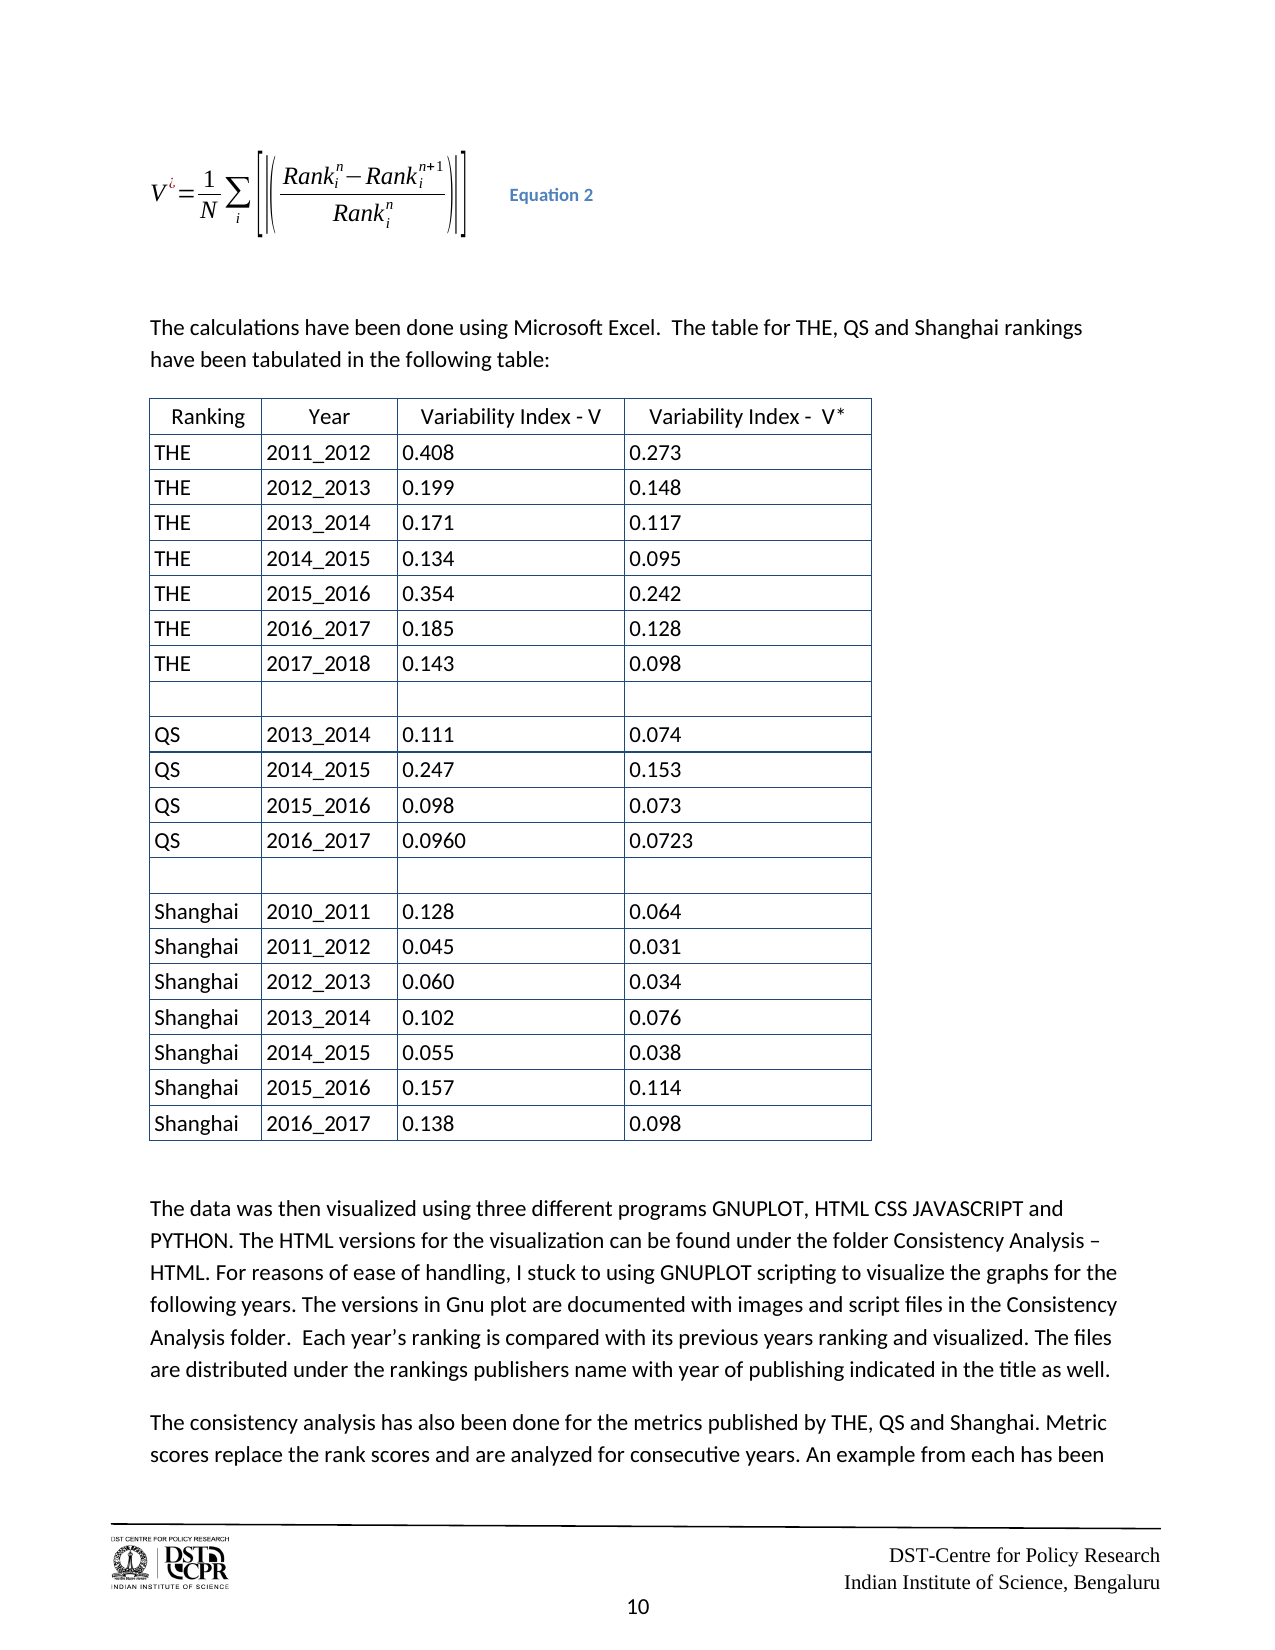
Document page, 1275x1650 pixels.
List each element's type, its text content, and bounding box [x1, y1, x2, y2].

table_cell 0.098 [398, 788, 624, 822]
picture [109, 1533, 232, 1592]
table_cell 2016_2017 [262, 1106, 397, 1140]
table_cell 2012_2013 [262, 964, 397, 998]
table_cell 0.095 [625, 541, 871, 575]
table_cell 2012_2013 [262, 470, 397, 504]
table_cell 0.134 [398, 541, 624, 575]
table_cell 2016_2017 [262, 611, 397, 645]
table_cell [625, 858, 871, 893]
table_cell THE [150, 435, 261, 469]
table_cell 2011_2012 [262, 435, 397, 469]
table_cell Shanghai [150, 1070, 261, 1104]
table_cell THE [150, 470, 261, 504]
table_cell 0.031 [625, 929, 871, 963]
table_cell QS [150, 788, 261, 822]
table_cell 0.114 [625, 1070, 871, 1104]
table_cell 0.074 [625, 717, 871, 751]
table_cell 0.055 [398, 1035, 624, 1069]
table_cell 0.0723 [625, 823, 871, 857]
table_cell 0.408 [398, 435, 624, 469]
table_cell 2013_2014 [262, 1000, 397, 1034]
table_header Variability Index - V [398, 399, 624, 433]
table_cell THE [150, 576, 261, 610]
table_cell 0.045 [398, 929, 624, 963]
table_cell 2013_2014 [262, 505, 397, 539]
table_cell 2014_2015 [262, 753, 397, 787]
table_cell Shanghai [150, 1035, 261, 1069]
table_cell Shanghai [150, 1106, 261, 1140]
table_cell [150, 682, 261, 716]
table_header Ranking [150, 399, 261, 433]
table_cell 0.073 [625, 788, 871, 822]
table_cell 0.060 [398, 964, 624, 998]
table_cell THE [150, 541, 261, 575]
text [150, 1408, 1125, 1468]
table_cell 0.038 [625, 1035, 871, 1069]
table_cell 0.138 [398, 1106, 624, 1140]
table_cell 2017_2018 [262, 646, 397, 681]
table_cell 2013_2014 [262, 717, 397, 751]
table_cell 0.199 [398, 470, 624, 504]
table_cell 0.185 [398, 611, 624, 645]
table_cell 2011_2012 [262, 929, 397, 963]
table_cell 0.354 [398, 576, 624, 610]
table_cell 2015_2016 [262, 576, 397, 610]
table_cell THE [150, 505, 261, 539]
table_cell 2014_2015 [262, 1035, 397, 1069]
table_cell 2010_2011 [262, 894, 397, 928]
table_cell 0.148 [625, 470, 871, 504]
table_cell 0.128 [625, 611, 871, 645]
table_cell 0.064 [625, 894, 871, 928]
table_cell THE [150, 611, 261, 645]
table_cell 0.242 [625, 576, 871, 610]
text The calculations have been done using Microsoft Excel. The table for THE, QS and Shanghai rankings have been tabulated in the following table: [150, 313, 1125, 373]
table_cell 0.0960 [398, 823, 624, 857]
table_cell QS [150, 753, 261, 787]
table_cell 0.117 [625, 505, 871, 539]
table_cell 2016_2017 [262, 823, 397, 857]
table_cell Shanghai [150, 894, 261, 928]
table_cell 2015_2016 [262, 788, 397, 822]
table_cell QS [150, 717, 261, 751]
text The data was then visualized using three different programs GNUPLOT, HTML CSS JAVASCRIPT and PYTHON. The HTML versions for the visualization can be found under the folder Consistency Analysis –HTML. For reasons of ease of handling, I stuck to using GNUPLOT scripting to visualize the graphs for the following years. The versions in Gnu plot are documented with images and script files in the Consistency Analysis folder. Each year’s ranking is compared with its previous years ranking and visualized. The files are distributed under the rankings publishers name with year of publishing indicated in the title as well. [150, 1194, 1125, 1383]
table_cell [398, 858, 624, 893]
table_cell [398, 682, 624, 716]
table_cell [262, 682, 397, 716]
table_cell 0.153 [625, 753, 871, 787]
table_cell 0.098 [625, 646, 871, 681]
table_header Year [262, 399, 397, 433]
table_header Variability Index - V* [625, 399, 871, 433]
table_cell 0.111 [398, 717, 624, 751]
table_cell 0.128 [398, 894, 624, 928]
table_cell [262, 858, 397, 893]
table_cell 0.157 [398, 1070, 624, 1104]
table_cell QS [150, 823, 261, 857]
table_cell 0.102 [398, 1000, 624, 1034]
table_cell 2015_2016 [262, 1070, 397, 1104]
table_cell Shanghai [150, 964, 261, 998]
table_cell Shanghai [150, 929, 261, 963]
table_cell 2014_2015 [262, 541, 397, 575]
table_cell THE [150, 646, 261, 681]
table_cell 0.098 [625, 1106, 871, 1140]
table_cell Shanghai [150, 1000, 261, 1034]
table_cell 0.143 [398, 646, 624, 681]
table_cell 0.273 [625, 435, 871, 469]
table_cell [625, 682, 871, 716]
table_cell [150, 858, 261, 893]
table_cell 0.034 [625, 964, 871, 998]
table_cell 0.076 [625, 1000, 871, 1034]
table_cell 0.247 [398, 753, 624, 787]
table_cell 0.171 [398, 505, 624, 539]
